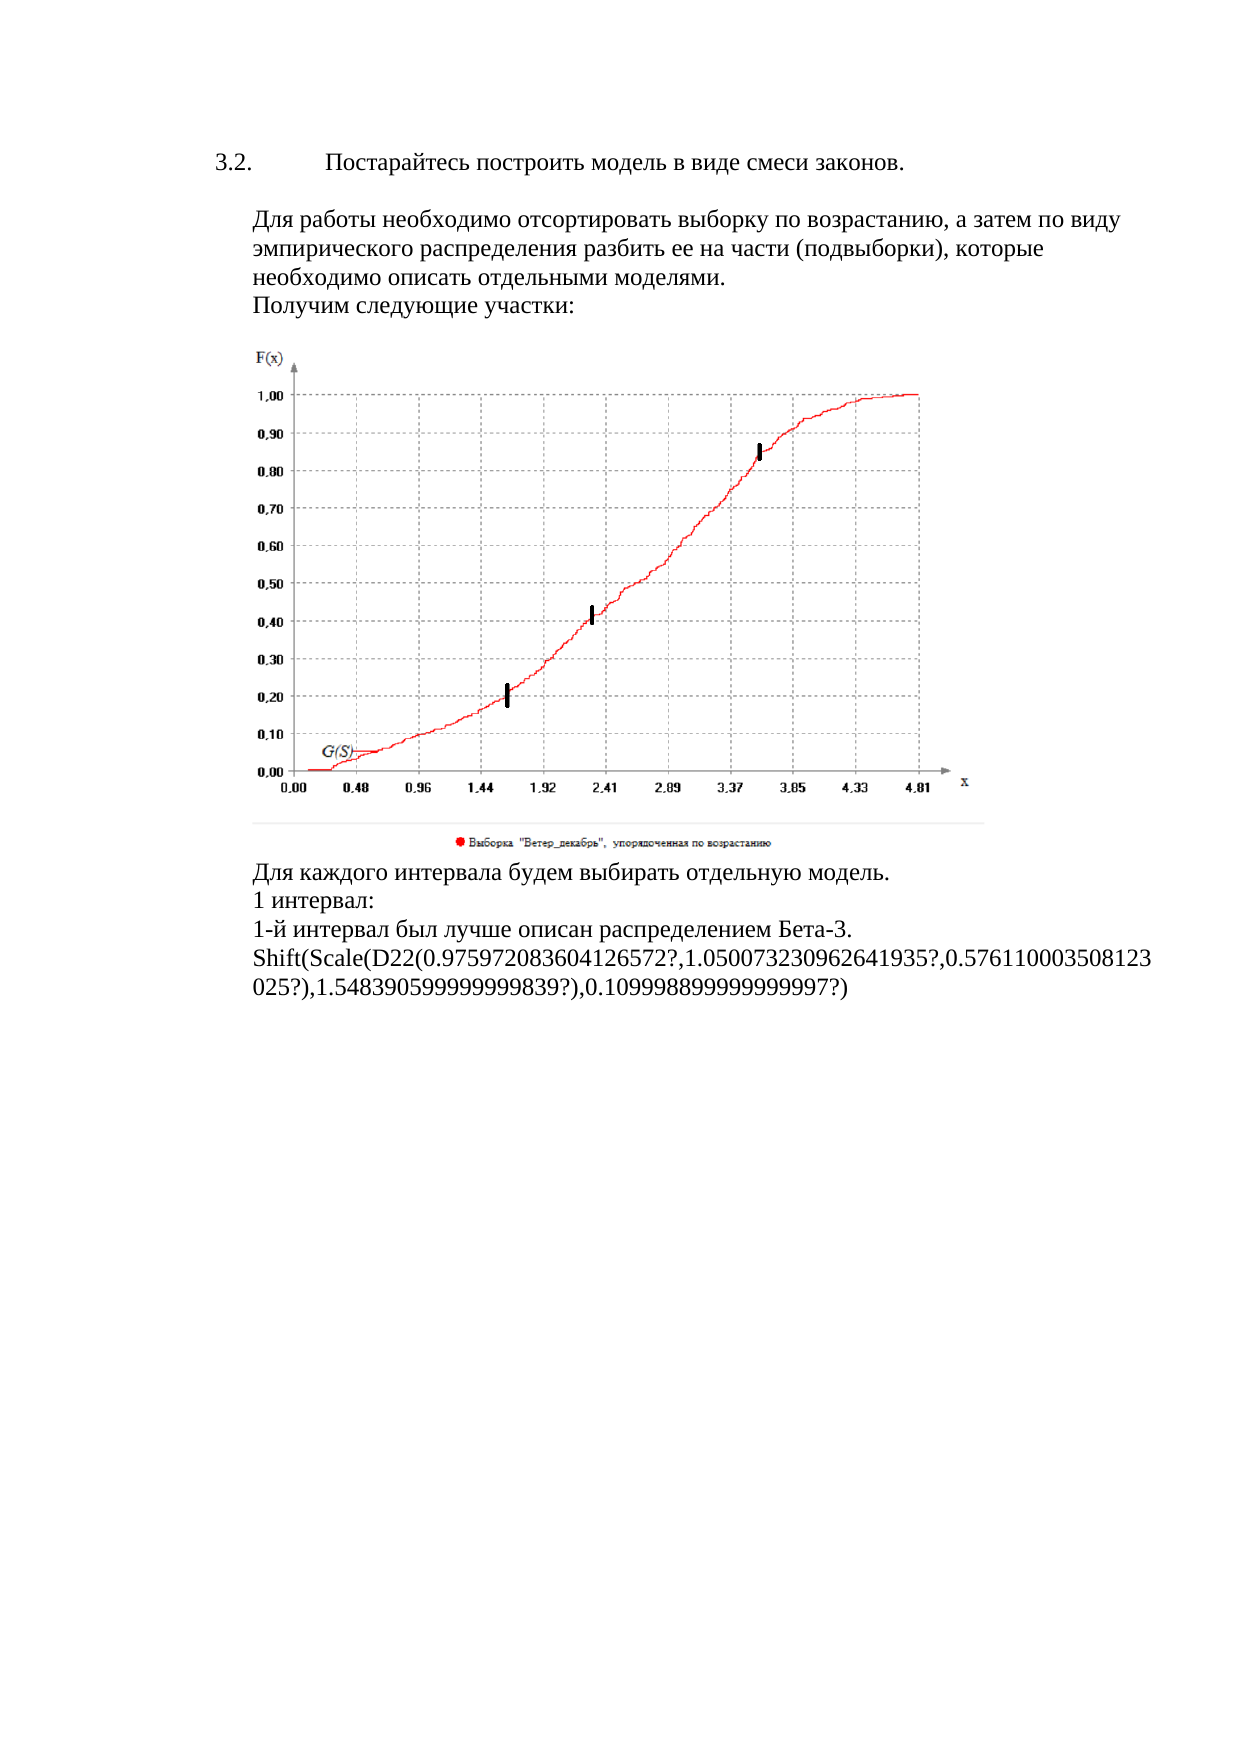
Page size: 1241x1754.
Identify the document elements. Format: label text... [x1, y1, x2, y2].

list Shift(Scale(D22(0.975972083604126572?,1.050073230962641935?,0.576110003508123025?),1.548390599999999839?),0.109998899999999997?) [252, 943, 1152, 1001]
list Постарайтесь построить модель в виде смеси законов. [215, 147, 1152, 176]
list 1 интервал: [252, 886, 1152, 914]
list Для работы необходимо отсортировать выборку по возрастанию, а затем по виду эмпирического распределения разбить ее на части (подвыборки), которые необходимо описать отдельными моделями. [252, 204, 1152, 291]
list Для каждого интервала будем выбирать отдельную модель. [252, 857, 1152, 886]
list 1-й интервал был лучше описан распределением Бета-3. [252, 914, 1152, 943]
picture [252, 348, 985, 857]
list Получим следующие участки: [252, 291, 1152, 319]
